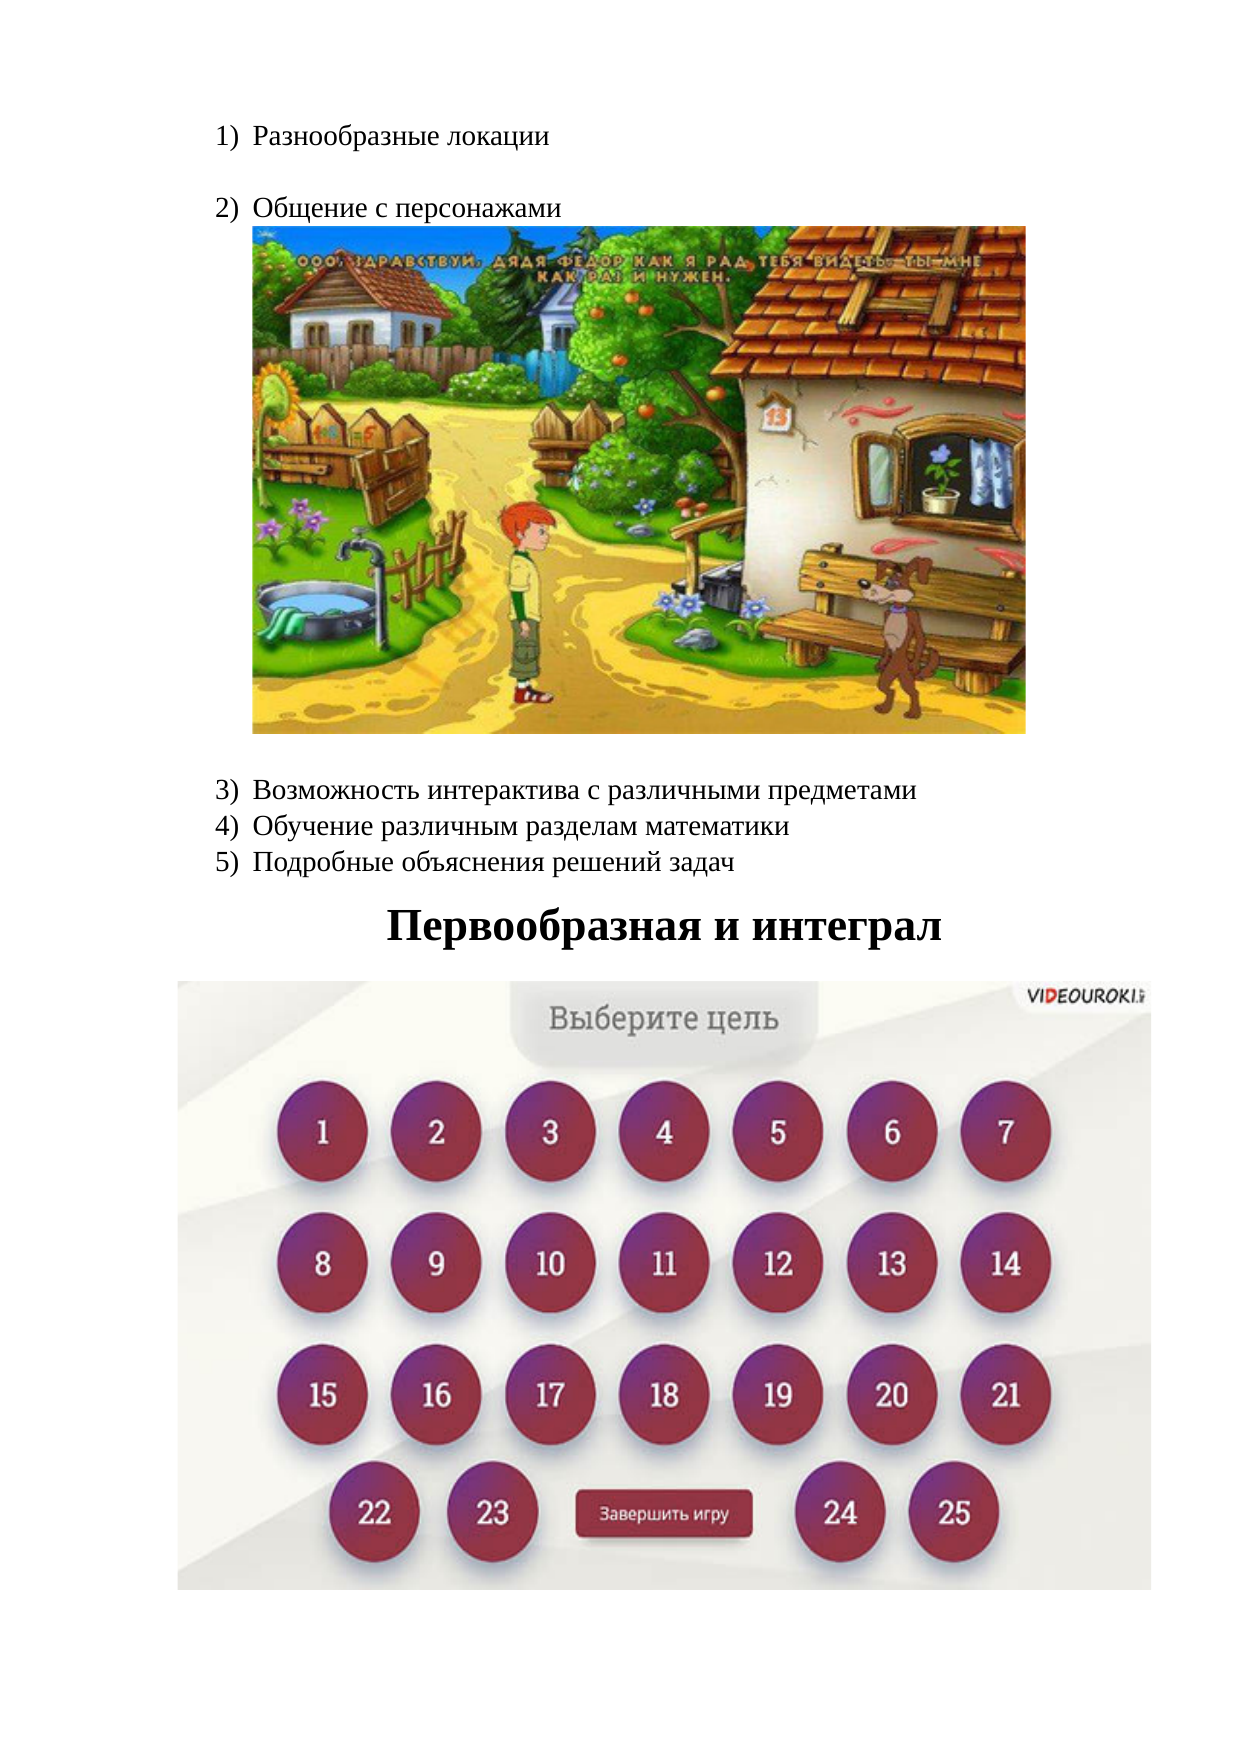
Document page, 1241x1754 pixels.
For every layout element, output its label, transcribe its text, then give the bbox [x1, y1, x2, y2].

list Возможность интерактива с различными предметами [215, 772, 1152, 806]
picture [177, 981, 1152, 1590]
list Разнообразные локации [215, 118, 1152, 152]
subtitle Первообразная и интеграл [177, 897, 1152, 950]
picture [252, 226, 1026, 734]
list Подробные объяснения решений задач [215, 844, 1152, 878]
list Обучение различным разделам математики [215, 808, 1152, 842]
